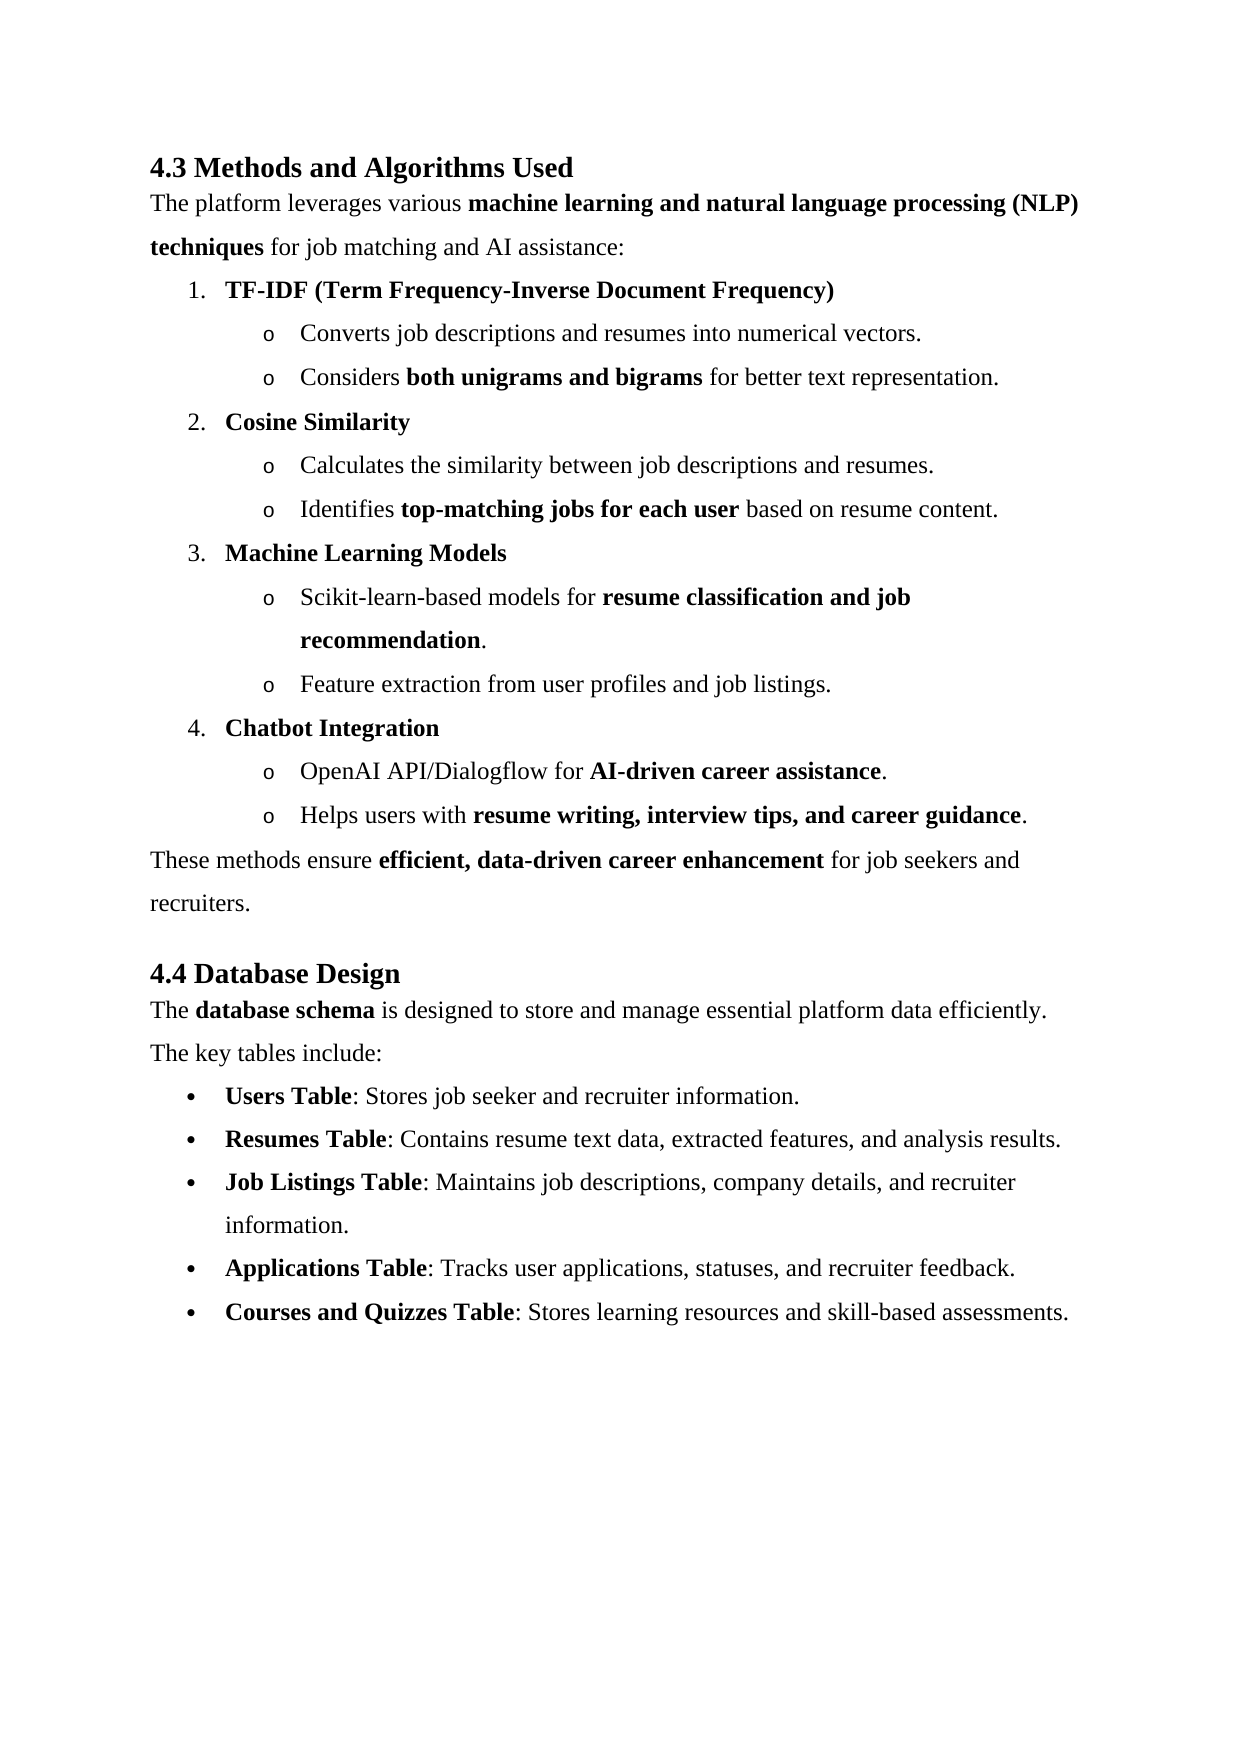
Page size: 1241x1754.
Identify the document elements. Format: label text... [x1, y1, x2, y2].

text These methods ensure efficient, data-driven career enhancement for job seekers and recruiters. [150, 845, 1090, 917]
list Considers both unigrams and bigrams for better text representation. [262, 362, 1090, 392]
list TF-IDF (Term Frequency-Inverse Document Frequency) [187, 275, 1090, 303]
list Helps users with resume writing, interview tips, and career guidance. [262, 801, 1090, 830]
list Calculates the similarity between job descriptions and resumes. [262, 450, 1090, 479]
subtitle 4.3 Methods and Algorithms Used [150, 150, 1090, 183]
list Identifies top-matching jobs for each user based on resume content. [262, 494, 1090, 524]
list Machine Learning Models [187, 538, 1090, 567]
list Courses and Quizzes Table: Stores learning resources and skill-based assessments. [187, 1297, 1090, 1325]
list Chatbot Integration [187, 713, 1090, 742]
list Resumes Table: Contains resume text data, extracted features, and analysis results. [187, 1124, 1090, 1153]
subtitle 4.4 Database Design [150, 956, 1090, 990]
list Feature extraction from user profiles and job listings. [262, 669, 1090, 698]
list OpenAI API/Dialogflow for AI-driven career assistance. [262, 756, 1090, 786]
text The platform leverages various machine learning and natural language processing (NLP) techniques for job matching and AI assistance: [150, 188, 1090, 260]
list Scikit-learn-based models for resume classification and job recommendation. [262, 582, 1090, 654]
list Job Listings Table: Maintains job descriptions, company details, and recruiter information. [187, 1167, 1090, 1239]
list Users Table: Stores job seeker and recruiter information. [187, 1081, 1090, 1110]
text The database schema is designed to store and manage essential platform data efficiently. The key tables include: [150, 995, 1090, 1067]
list Cosine Similarity [187, 407, 1090, 435]
list Converts job descriptions and resumes into numerical vectors. [262, 318, 1090, 347]
list Applications Table: Tracks user applications, statuses, and recruiter feedback. [187, 1253, 1090, 1282]
